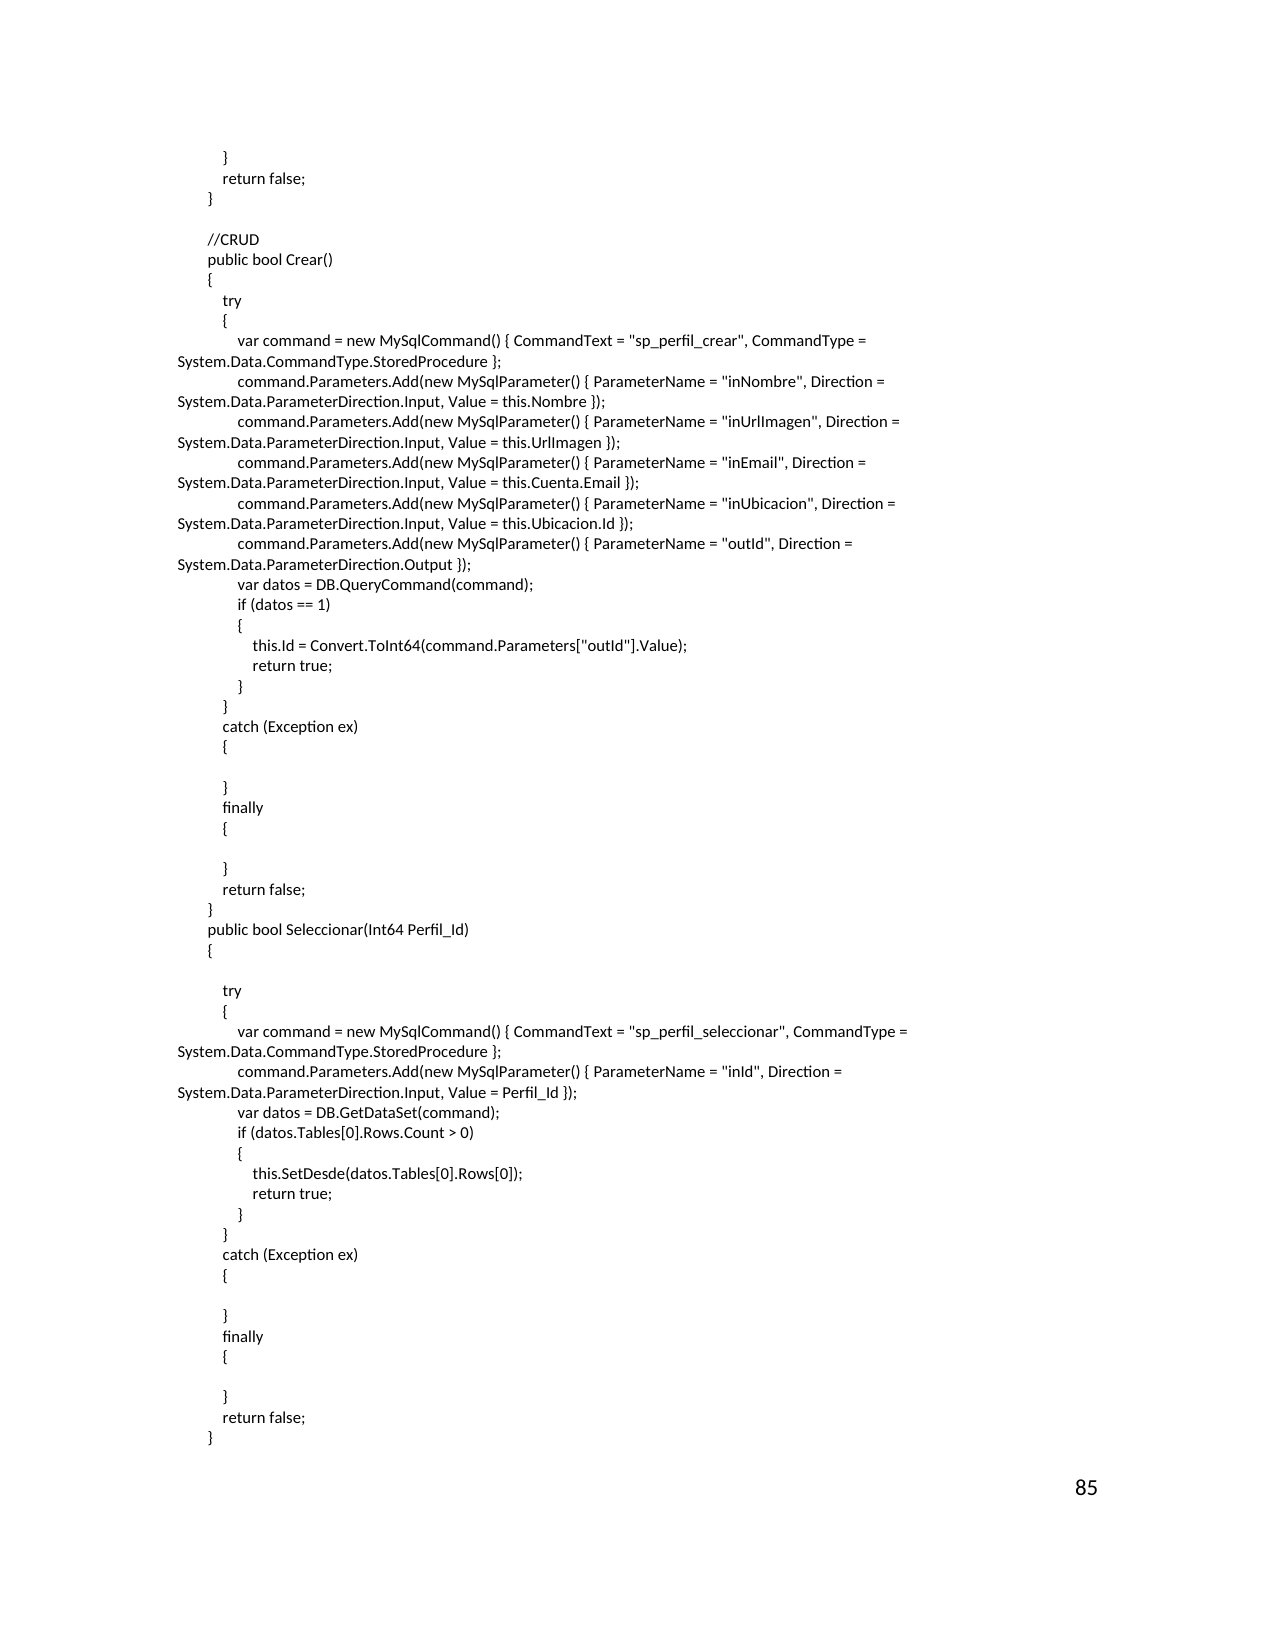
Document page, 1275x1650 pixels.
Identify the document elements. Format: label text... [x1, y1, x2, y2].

text finally [177, 798, 1098, 818]
text this.Id = Convert.ToInt64(command.Parameters["outId"].Value); [177, 635, 1098, 656]
text catch (Exception ex) [177, 716, 1098, 737]
text } [177, 777, 1098, 798]
text } [177, 1204, 1098, 1224]
text var command = new MySqlCommand() { CommandText = "sp_perfil_crear", CommandType = System.Data.CommandType.StoredProcedure }; [177, 331, 1098, 371]
text public bool Crear() [177, 249, 1098, 269]
text if (datos.Tables[0].Rows.Count > 0) [177, 1123, 1098, 1143]
text { [177, 818, 1098, 838]
text //CRUD [177, 229, 1098, 249]
text } [177, 1387, 1098, 1407]
text } [177, 859, 1098, 879]
text command.Parameters.Add(new MySqlParameter() { ParameterName = "inId", Direction = System.Data.ParameterDirection.Input, Value = Perfil_Id }); [177, 1062, 1098, 1102]
text try [177, 290, 1098, 310]
text } [177, 148, 1098, 168]
text { [177, 1143, 1098, 1163]
text return false; [177, 1407, 1098, 1427]
text { [177, 1001, 1098, 1021]
text return true; [177, 1184, 1098, 1204]
text } [177, 899, 1098, 919]
text } [177, 1224, 1098, 1244]
text finally [177, 1326, 1098, 1346]
text var datos = DB.GetDataSet(command); [177, 1102, 1098, 1123]
text public bool Seleccionar(Int64 Perfil_Id) [177, 919, 1098, 940]
text command.Parameters.Add(new MySqlParameter() { ParameterName = "outId", Direction = System.Data.ParameterDirection.Output }); [177, 534, 1098, 574]
text { [177, 269, 1098, 290]
text } [177, 1427, 1098, 1448]
text { [177, 1346, 1098, 1366]
text var command = new MySqlCommand() { CommandText = "sp_perfil_seleccionar", CommandType = System.Data.CommandType.StoredProcedure }; [177, 1021, 1098, 1062]
text return false; [177, 879, 1098, 899]
text { [177, 1265, 1098, 1285]
text } [177, 188, 1098, 209]
text try [177, 981, 1098, 1001]
text } [177, 1306, 1098, 1326]
text command.Parameters.Add(new MySqlParameter() { ParameterName = "inEmail", Direction = System.Data.ParameterDirection.Input, Value = this.Cuenta.Email }); [177, 452, 1098, 493]
text } [177, 676, 1098, 696]
text this.SetDesde(datos.Tables[0].Rows[0]); [177, 1163, 1098, 1184]
text command.Parameters.Add(new MySqlParameter() { ParameterName = "inUbicacion", Direction = System.Data.ParameterDirection.Input, Value = this.Ubicacion.Id }); [177, 493, 1098, 534]
text { [177, 615, 1098, 635]
text catch (Exception ex) [177, 1244, 1098, 1265]
text var datos = DB.QueryCommand(command); [177, 574, 1098, 594]
text if (datos == 1) [177, 594, 1098, 615]
text return false; [177, 168, 1098, 188]
text } [177, 696, 1098, 716]
text command.Parameters.Add(new MySqlParameter() { ParameterName = "inUrlImagen", Direction = System.Data.ParameterDirection.Input, Value = this.UrlImagen }); [177, 412, 1098, 452]
text { [177, 940, 1098, 960]
text return true; [177, 656, 1098, 676]
text command.Parameters.Add(new MySqlParameter() { ParameterName = "inNombre", Direction = System.Data.ParameterDirection.Input, Value = this.Nombre }); [177, 371, 1098, 412]
text { [177, 737, 1098, 757]
text { [177, 310, 1098, 331]
